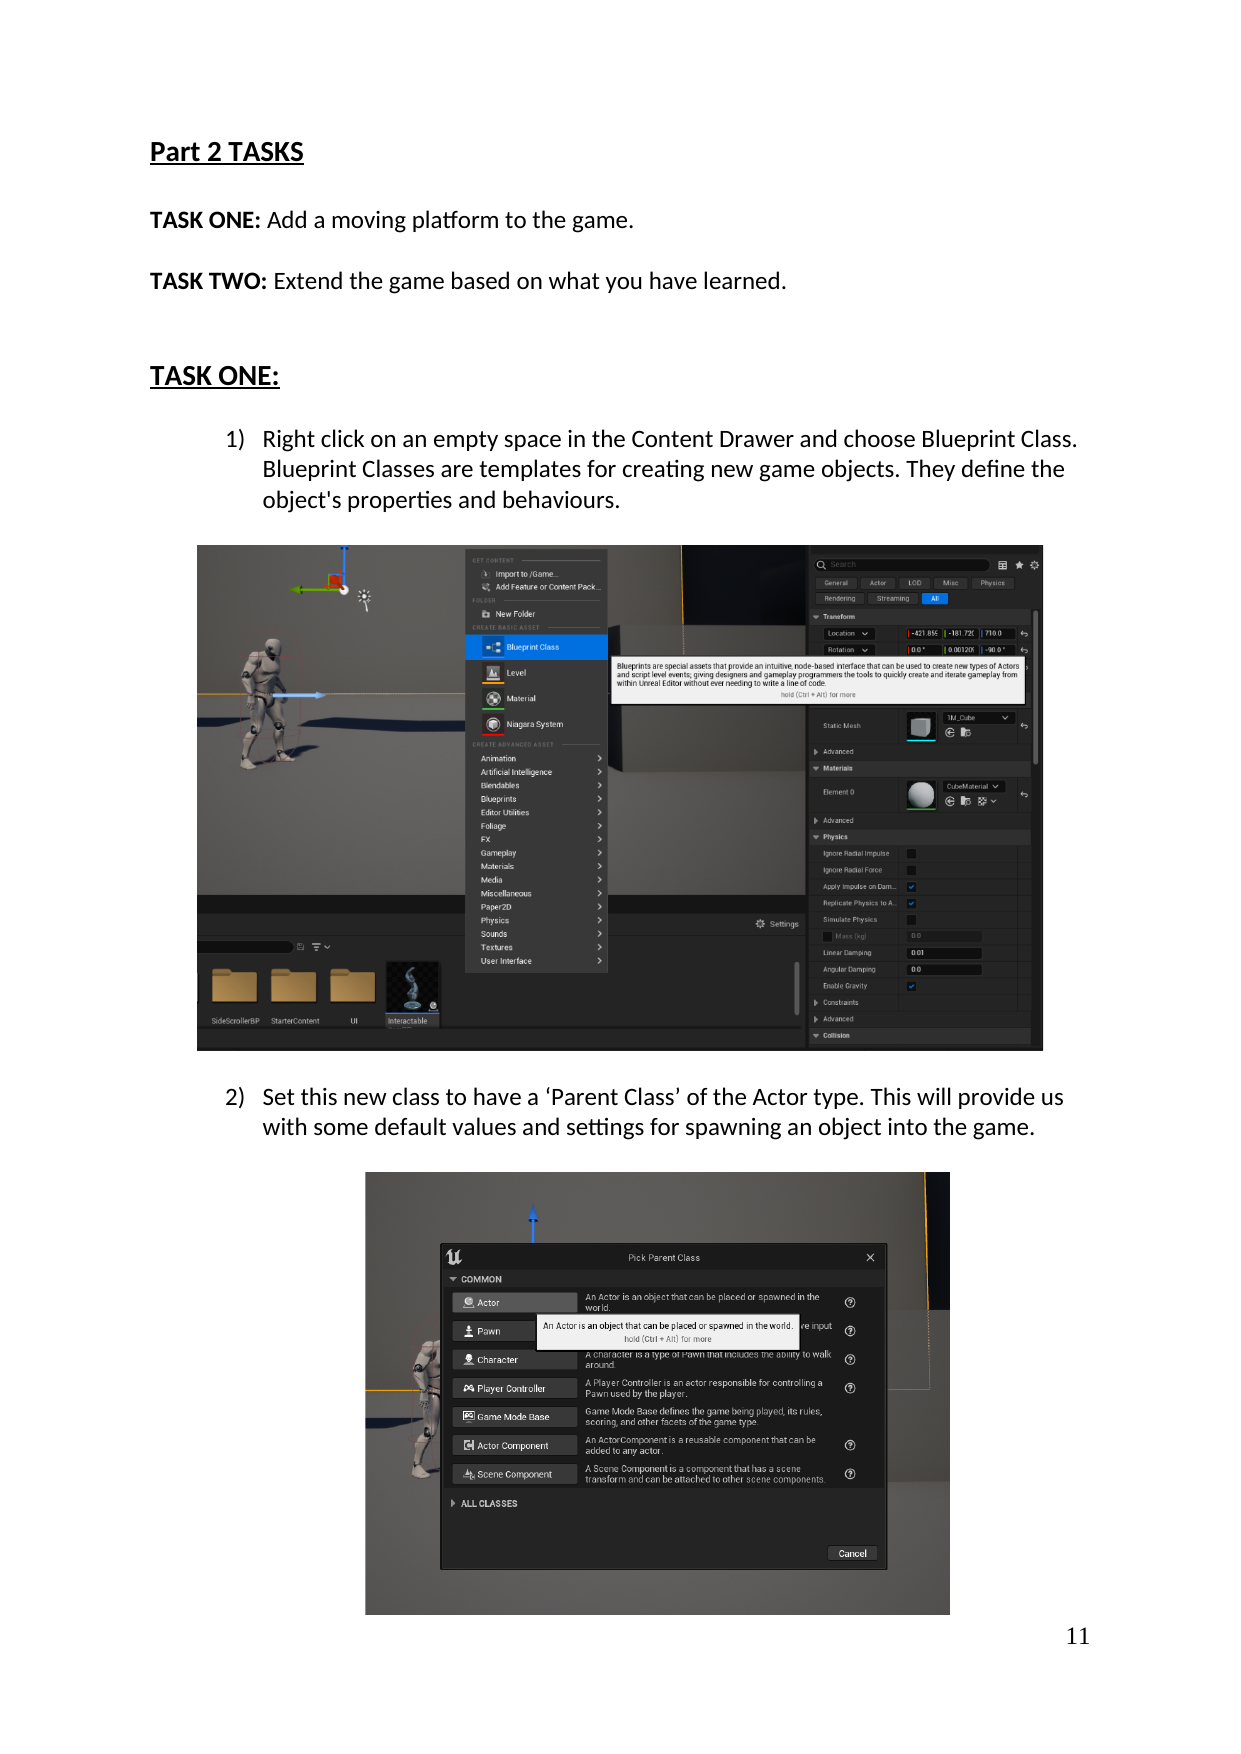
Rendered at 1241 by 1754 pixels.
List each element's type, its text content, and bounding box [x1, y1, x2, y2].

list Right click on an empty space in the Content Drawer and choose Blueprint Class. Blueprint Classes are templates for creating new game objects. They define the object's properties and behaviours. [225, 423, 1090, 514]
text TASK ONE: [150, 357, 1090, 392]
picture [197, 545, 1044, 1051]
text TASK ONE: Add a moving platform to the game. [150, 204, 1090, 235]
text TASK TWO: Extend the game based on what you have learned. [150, 265, 1090, 296]
list Set this new class to have a ‘Parent Class’ of the Actor type. This will provide us with some default values and settings for spawning an object into the game. [225, 1081, 1090, 1142]
picture [365, 1172, 950, 1615]
text Part 2 TASKS [150, 133, 1090, 168]
